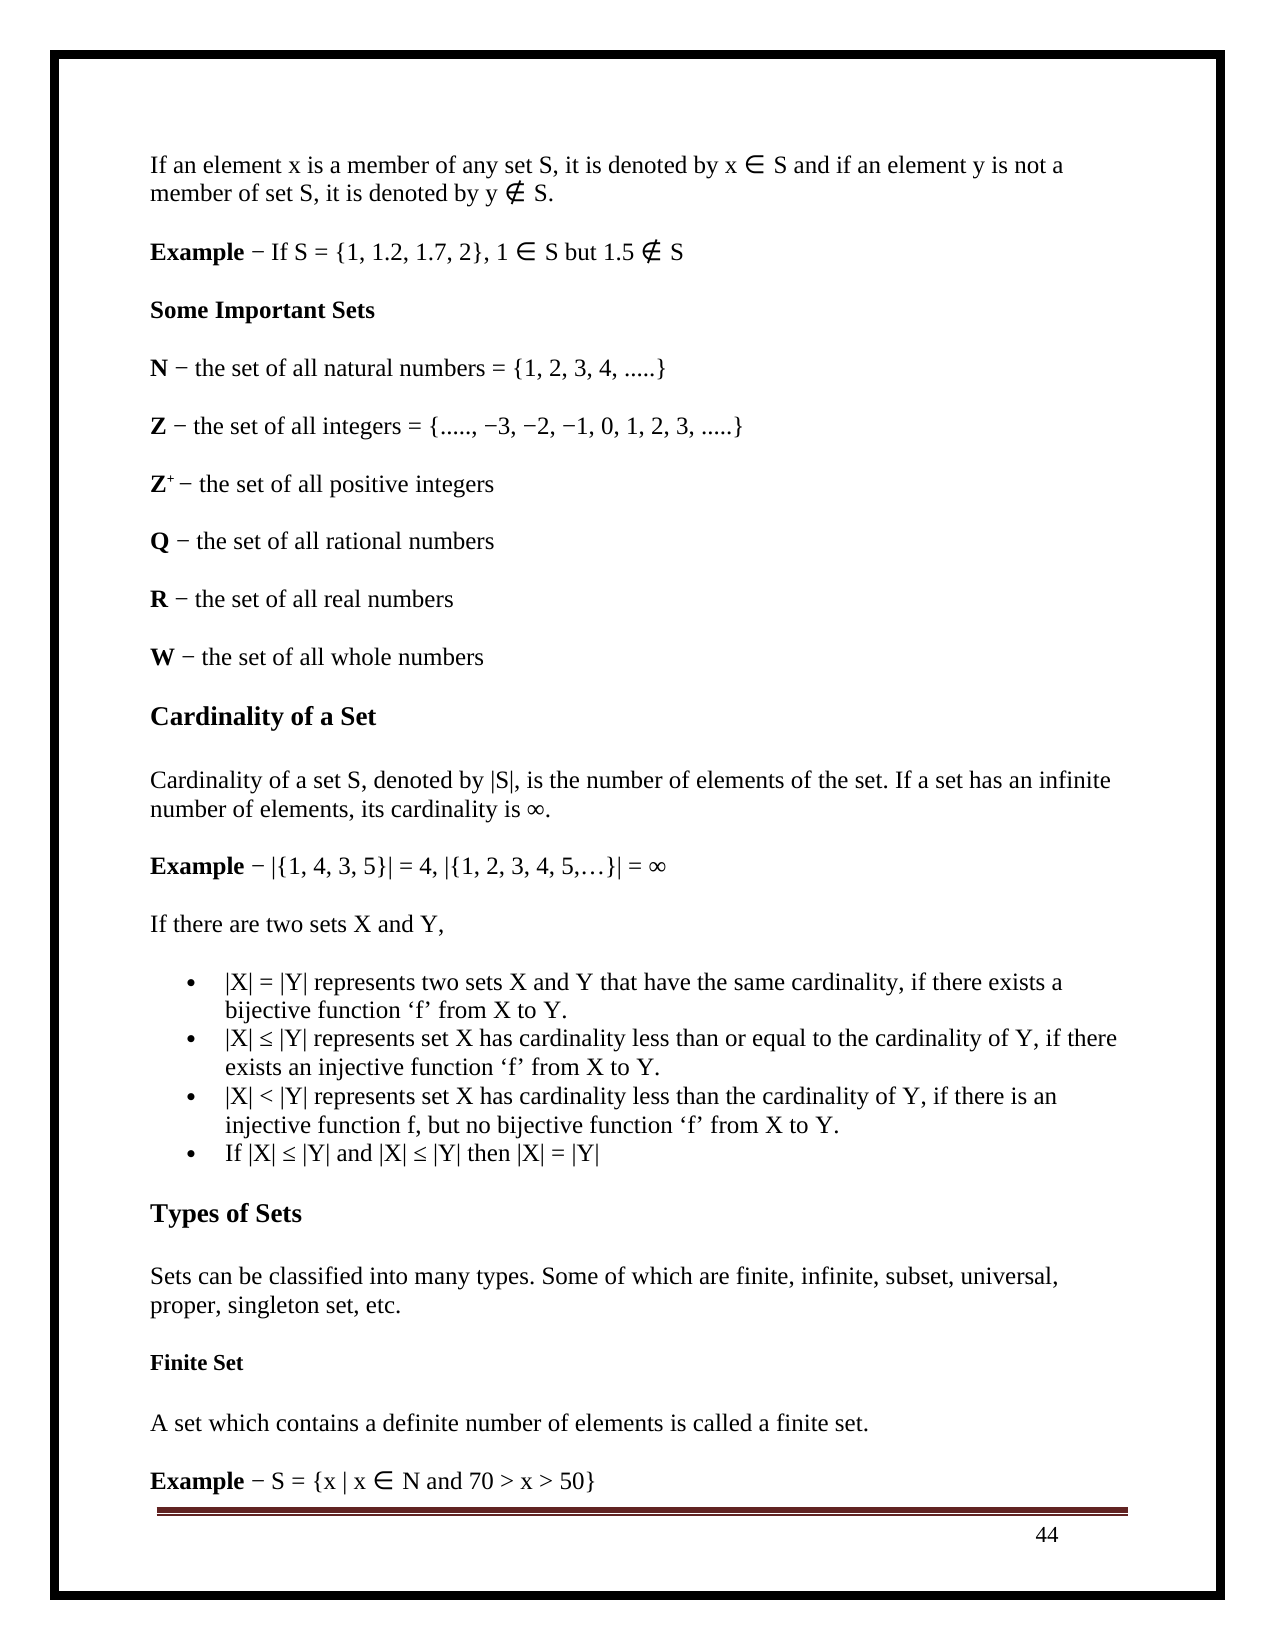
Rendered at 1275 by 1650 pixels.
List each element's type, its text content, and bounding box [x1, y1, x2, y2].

text Types of Sets [150, 1197, 1181, 1228]
list |X| < |Y| represents set X has cardinality less than the cardinality of Y, if there is an injective function f, but no bijective function ‘f’ from X to Y. [187, 1081, 1125, 1138]
text A set which contains a definite number of elements is called a finite set. [150, 1408, 1181, 1437]
list |X| = |Y| represents two sets X and Y that have the same cardinality, if there exists a bijective function ‘f’ from X to Y. [187, 967, 1126, 1024]
text Sets can be classified into many types. Some of which are finite, infinite, subset, universal, proper, singleton set, etc. [150, 1261, 1102, 1319]
text Example − |{1, 4, 3, 5}| = 4, |{1, 2, 3, 4, 5,…}| = ∞ If there are two sets X and Y, [150, 851, 668, 938]
list If |X| ≤ |Y| and |X| ≤ |Y| then |X| = |Y| [187, 1138, 1181, 1167]
text Example − If S = {1, 1.2, 1.7, 2}, 1 ∈ S but 1.5 ∉ S [150, 237, 1181, 266]
text W − the set of all whole numbers [150, 642, 1181, 670]
text Z+ − the set of all positive integers Q − the set of all rational numbers R − the set of all real numbers [150, 469, 495, 612]
list |X| ≤ |Y| represents set X has cardinality less than or equal to the cardinality of Y, if there exists an injective function ‘f’ from X to Y. [187, 1024, 1124, 1081]
text Finite Set [150, 1349, 1181, 1375]
text Some Important Sets [150, 295, 1181, 324]
text Cardinality of a set S, denoted by |S|, is the number of elements of the set. If a set has an infinite number of elements, its cardinality is ∞. [150, 765, 1181, 822]
text Cardinality of a Set [150, 701, 1181, 732]
text Z − the set of all integers = {....., −3, −2, −1, 0, 1, 2, 3, .....} [150, 411, 1181, 439]
text If an element x is a member of any set S, it is denoted by x ∈ S and if an element y is not a member of set S, it is denoted by y ∉ S. [150, 150, 1102, 207]
text Example − S = {x | x ∈ N and 70 > x > 50} [150, 1466, 1181, 1495]
text N − the set of all natural numbers = {1, 2, 3, 4, .....} [150, 353, 1181, 382]
